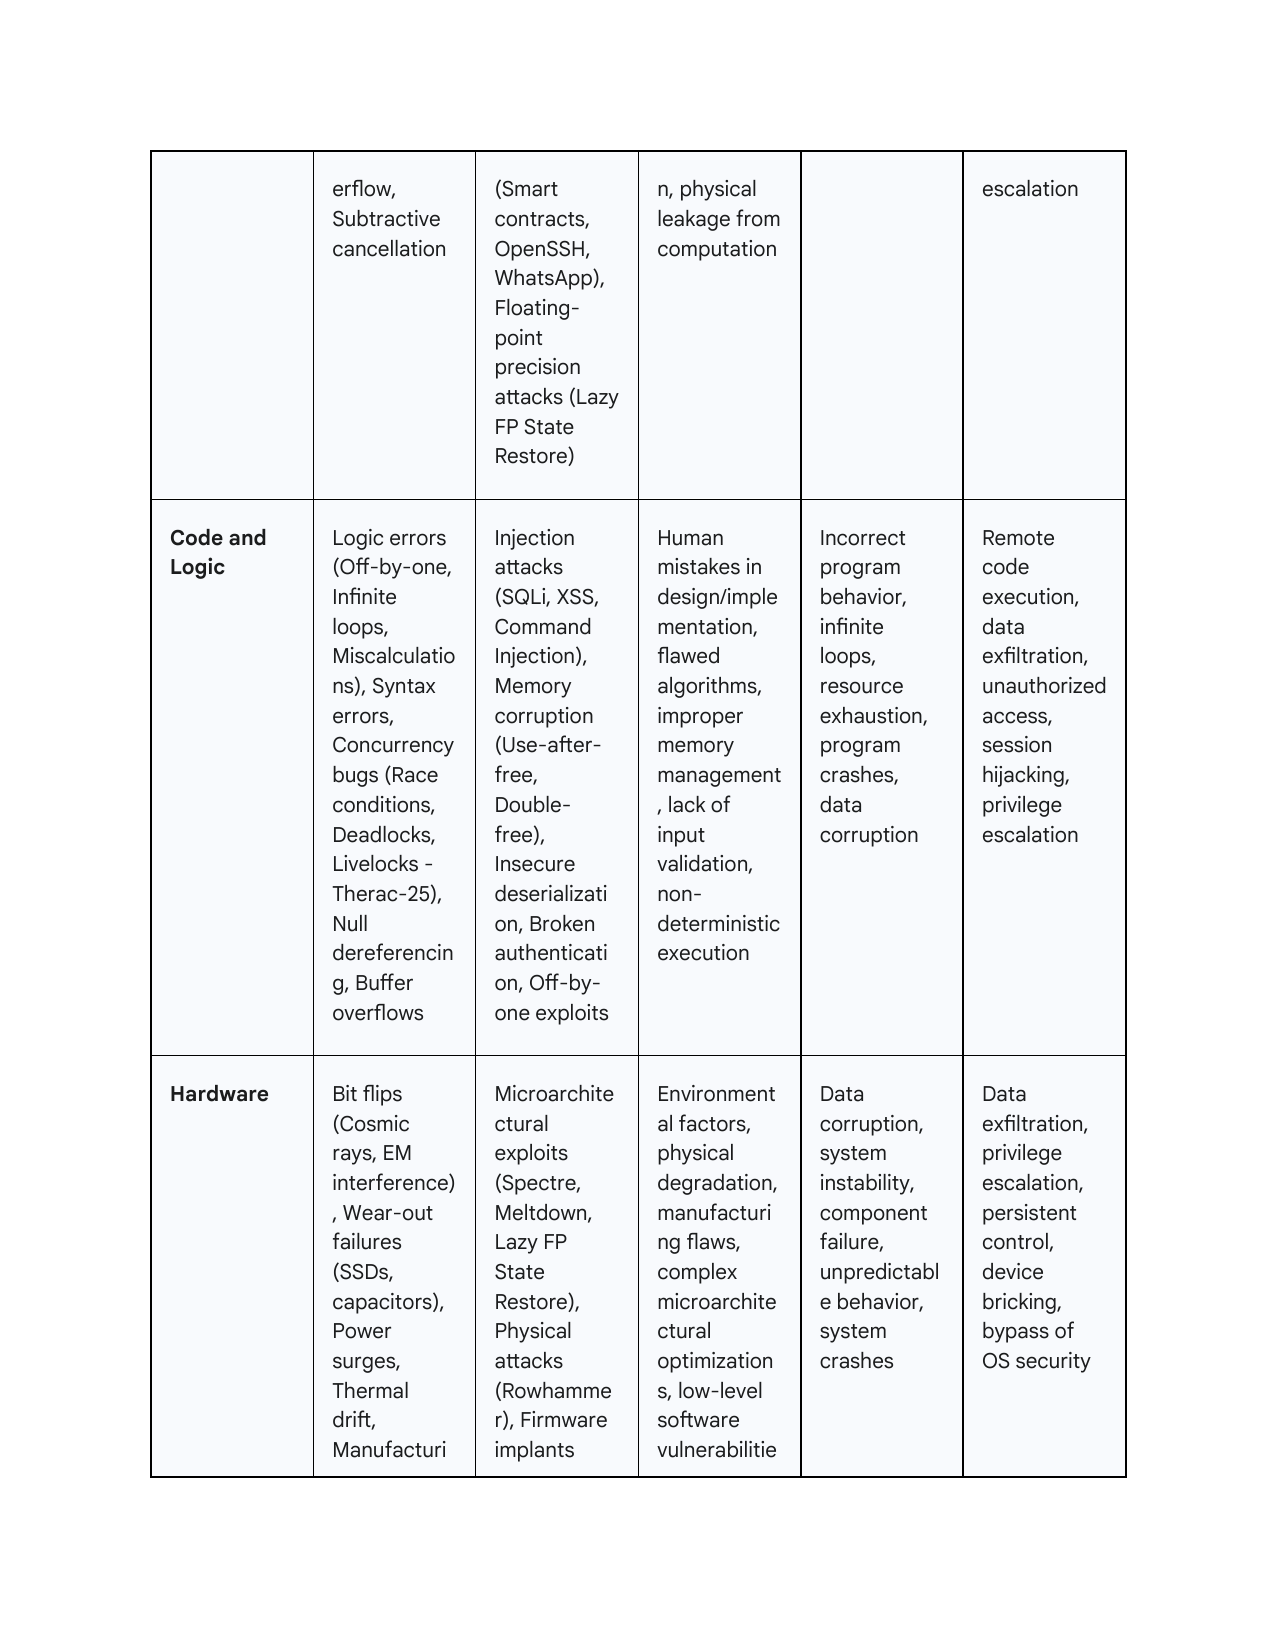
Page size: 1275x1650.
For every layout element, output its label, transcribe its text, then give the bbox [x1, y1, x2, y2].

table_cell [639, 152, 800, 498]
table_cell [802, 1056, 962, 1476]
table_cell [476, 1056, 638, 1476]
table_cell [476, 152, 638, 498]
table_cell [314, 1056, 475, 1476]
table_cell Human mistakes in design/implementation, flawed algorithms, improper memory management, lack of input validation, non-deterministic execution [639, 500, 800, 1055]
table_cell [802, 152, 962, 498]
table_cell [314, 152, 475, 498]
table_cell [964, 152, 1125, 498]
table_cell Remote code execution, data exfiltration, unauthorized access, session hijacking, privilege escalation [964, 500, 1125, 1055]
table_cell Hardware [152, 1056, 313, 1476]
table_cell Incorrect program behavior, infinite loops, resource exhaustion, program crashes, data corruption [802, 500, 962, 1055]
table_cell Injection attacks (SQLi, XSS, Command Injection), Memory corruption (Use-after-free, Double-free), Insecure deserialization, Broken authentication, Off-by-one exploits [476, 500, 638, 1055]
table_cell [152, 152, 313, 498]
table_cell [964, 1056, 1125, 1476]
table_cell Logic errors (Off-by-one, Infinite loops, Miscalculations), Syntax errors, Concurrency bugs (Race conditions, Deadlocks, Livelocks - Therac-25), Null dereferencing, Buffer overflows [314, 500, 475, 1055]
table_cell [639, 1056, 800, 1476]
table_cell Code and Logic [152, 500, 313, 1055]
